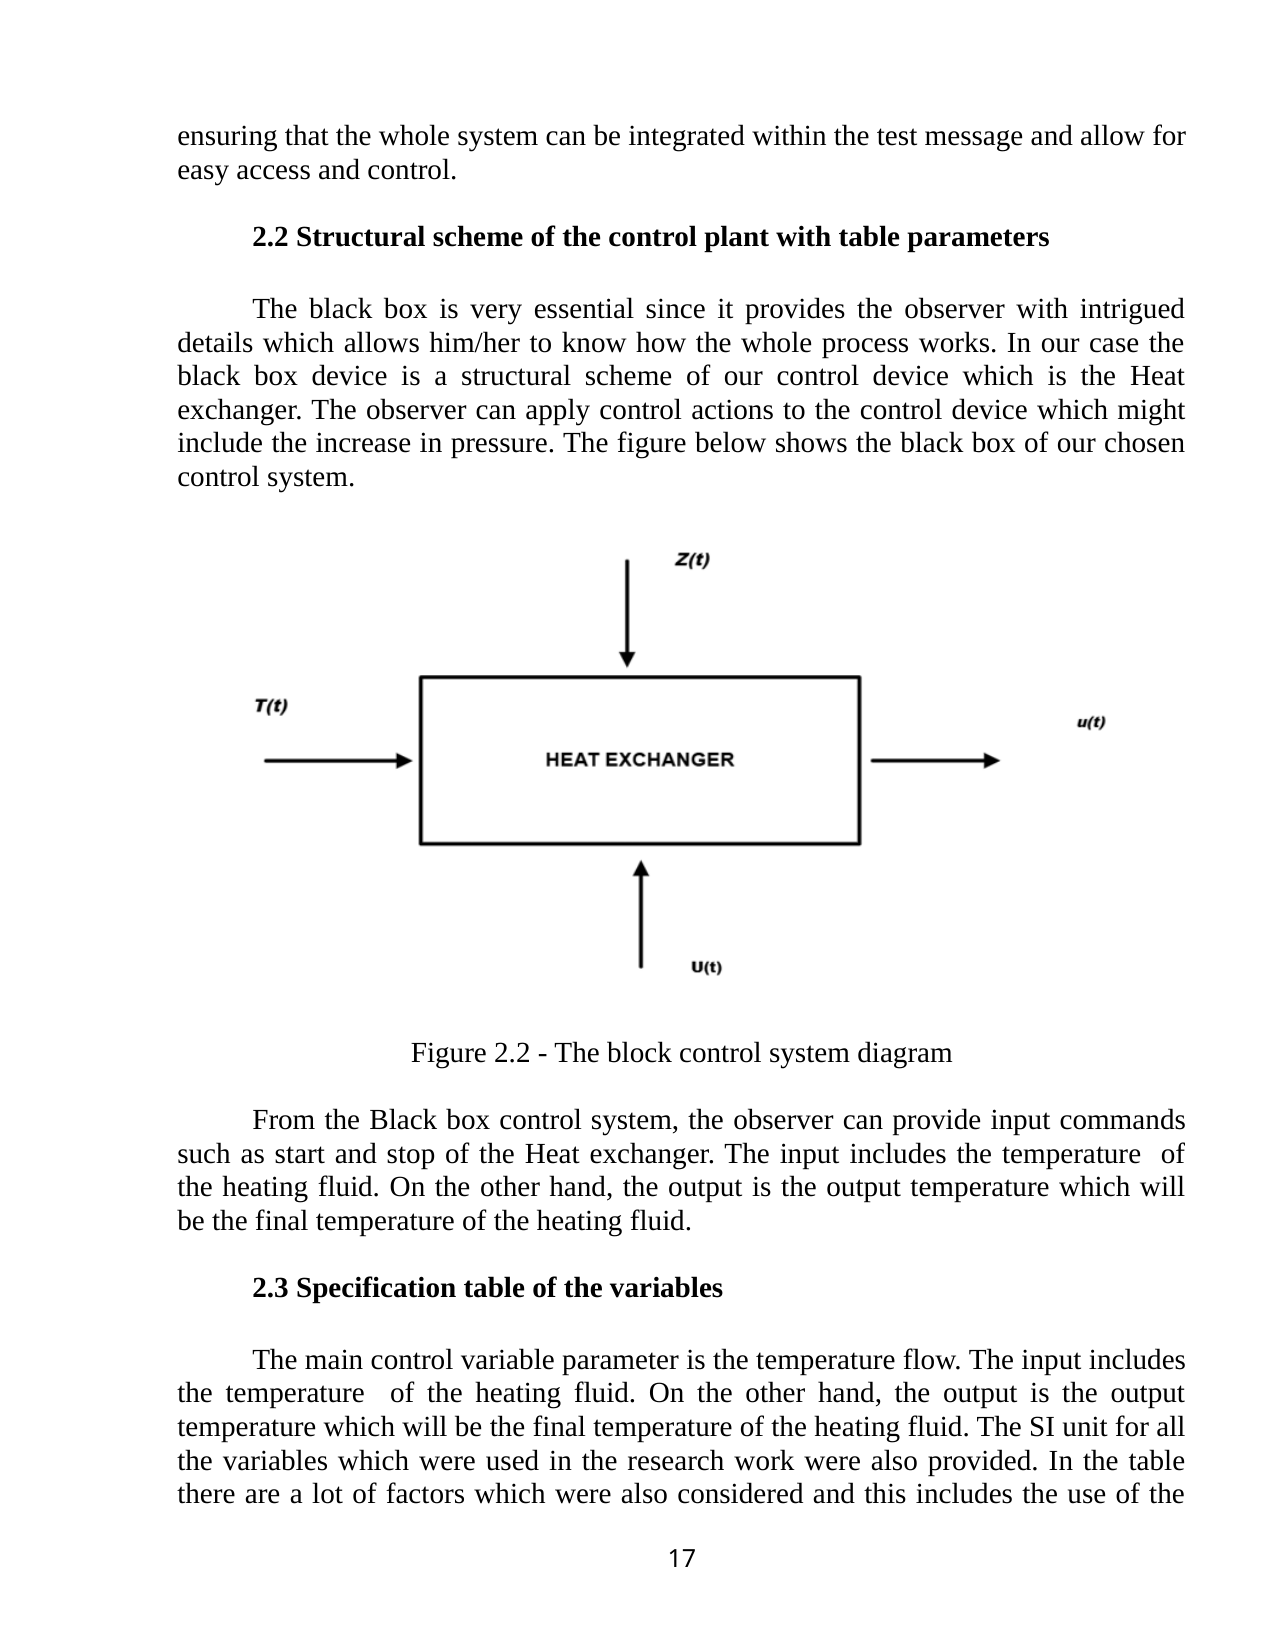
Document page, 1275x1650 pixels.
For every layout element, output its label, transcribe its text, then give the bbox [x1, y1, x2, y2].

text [177, 1342, 1186, 1510]
text Figure 2.2 - The block control system diagram [177, 1036, 1186, 1069]
subtitle 2.2 Structural scheme of the control plant with table parameters [177, 219, 1186, 253]
text The black box is very essential since it provides the observer with intrigued details which allows him/her to know how the whole process works. In our case the black box device is a structural scheme of our control device which is the Heat exchanger. The observer can apply control actions to the control device which might include the increase in pressure. The figure below shows the black box of our chosen control system. [177, 291, 1186, 492]
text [177, 118, 1186, 186]
picture [177, 526, 1187, 1036]
text From the Black box control system, the observer can provide input commands such as start and stop of the Heat exchanger. The input includes the temperature of the heating fluid. On the other hand, the output is the output temperature which will be the final temperature of the heating fluid. [177, 1102, 1186, 1236]
subtitle 2.3 Specification table of the variables [177, 1270, 1186, 1303]
